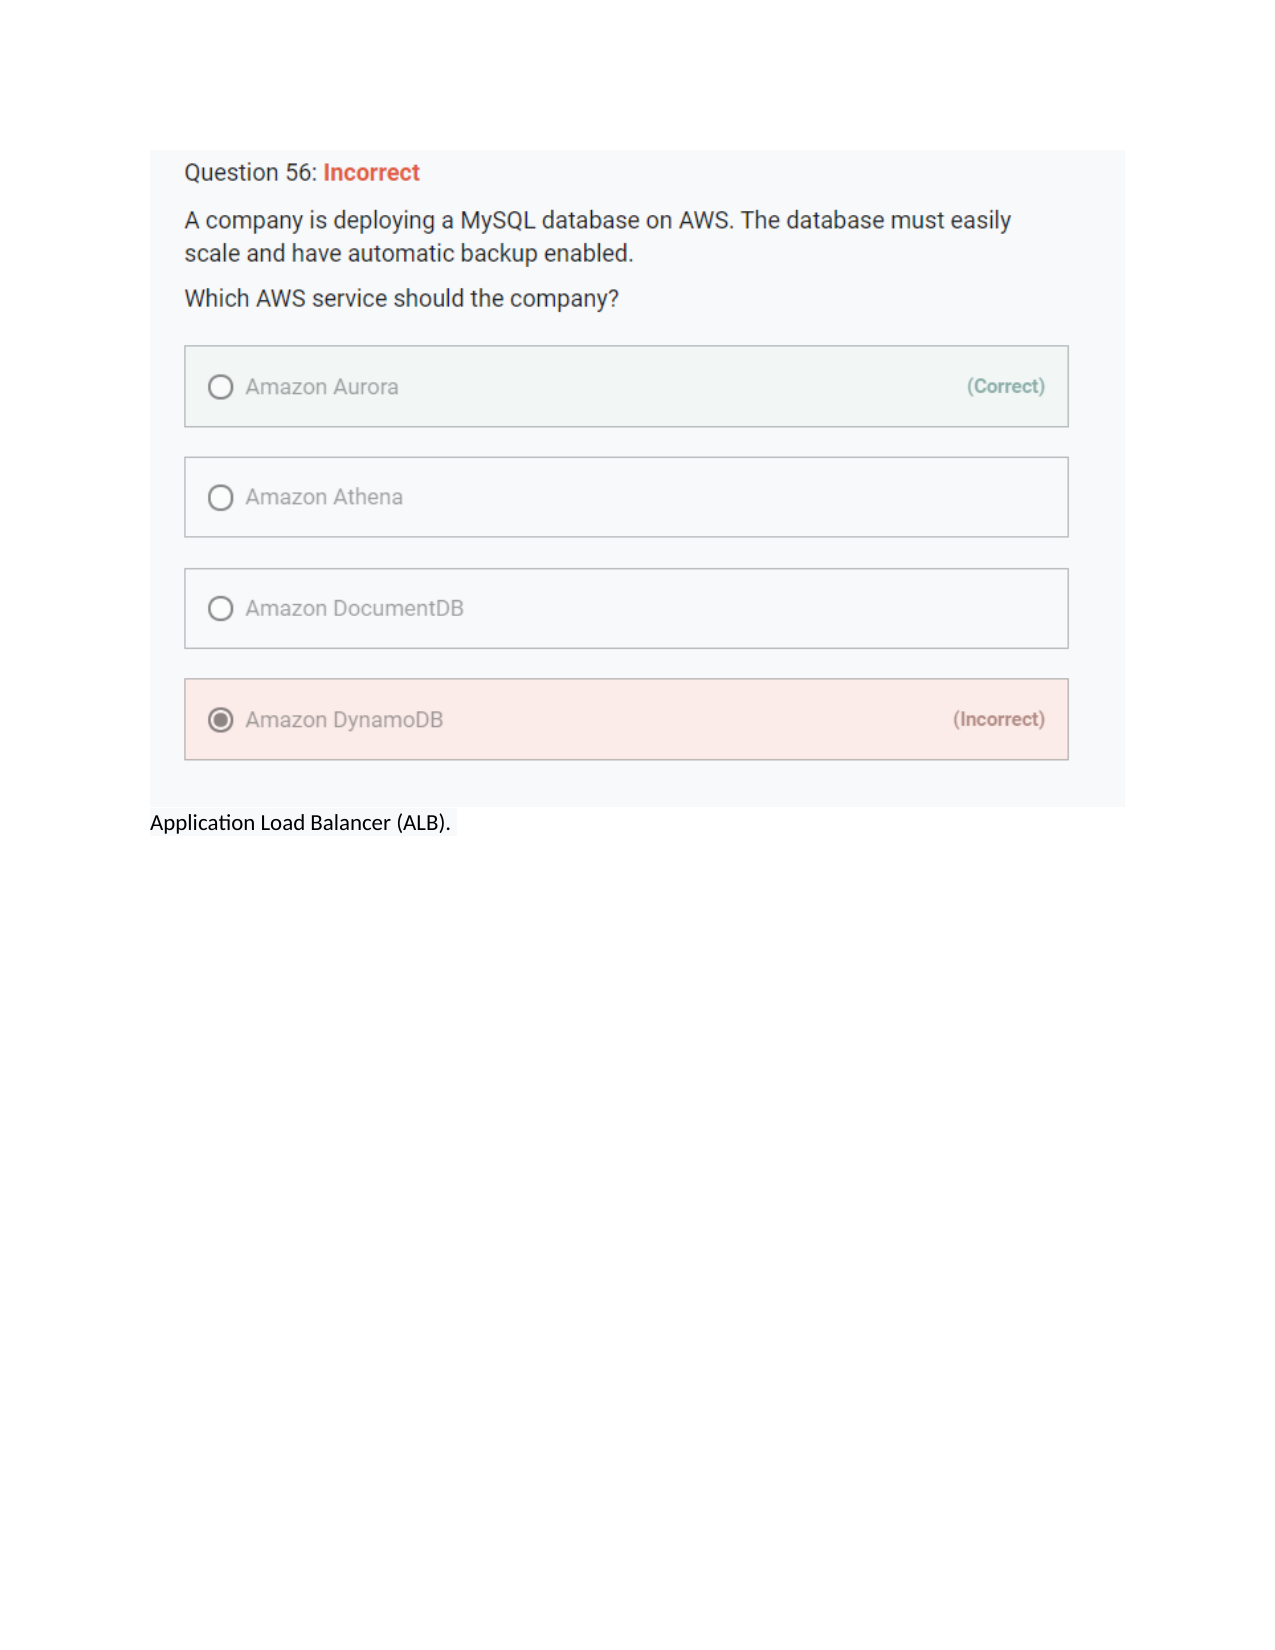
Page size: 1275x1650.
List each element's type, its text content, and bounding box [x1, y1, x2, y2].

text Application Load Balancer (ALB). [150, 807, 1125, 836]
picture [150, 150, 1125, 807]
